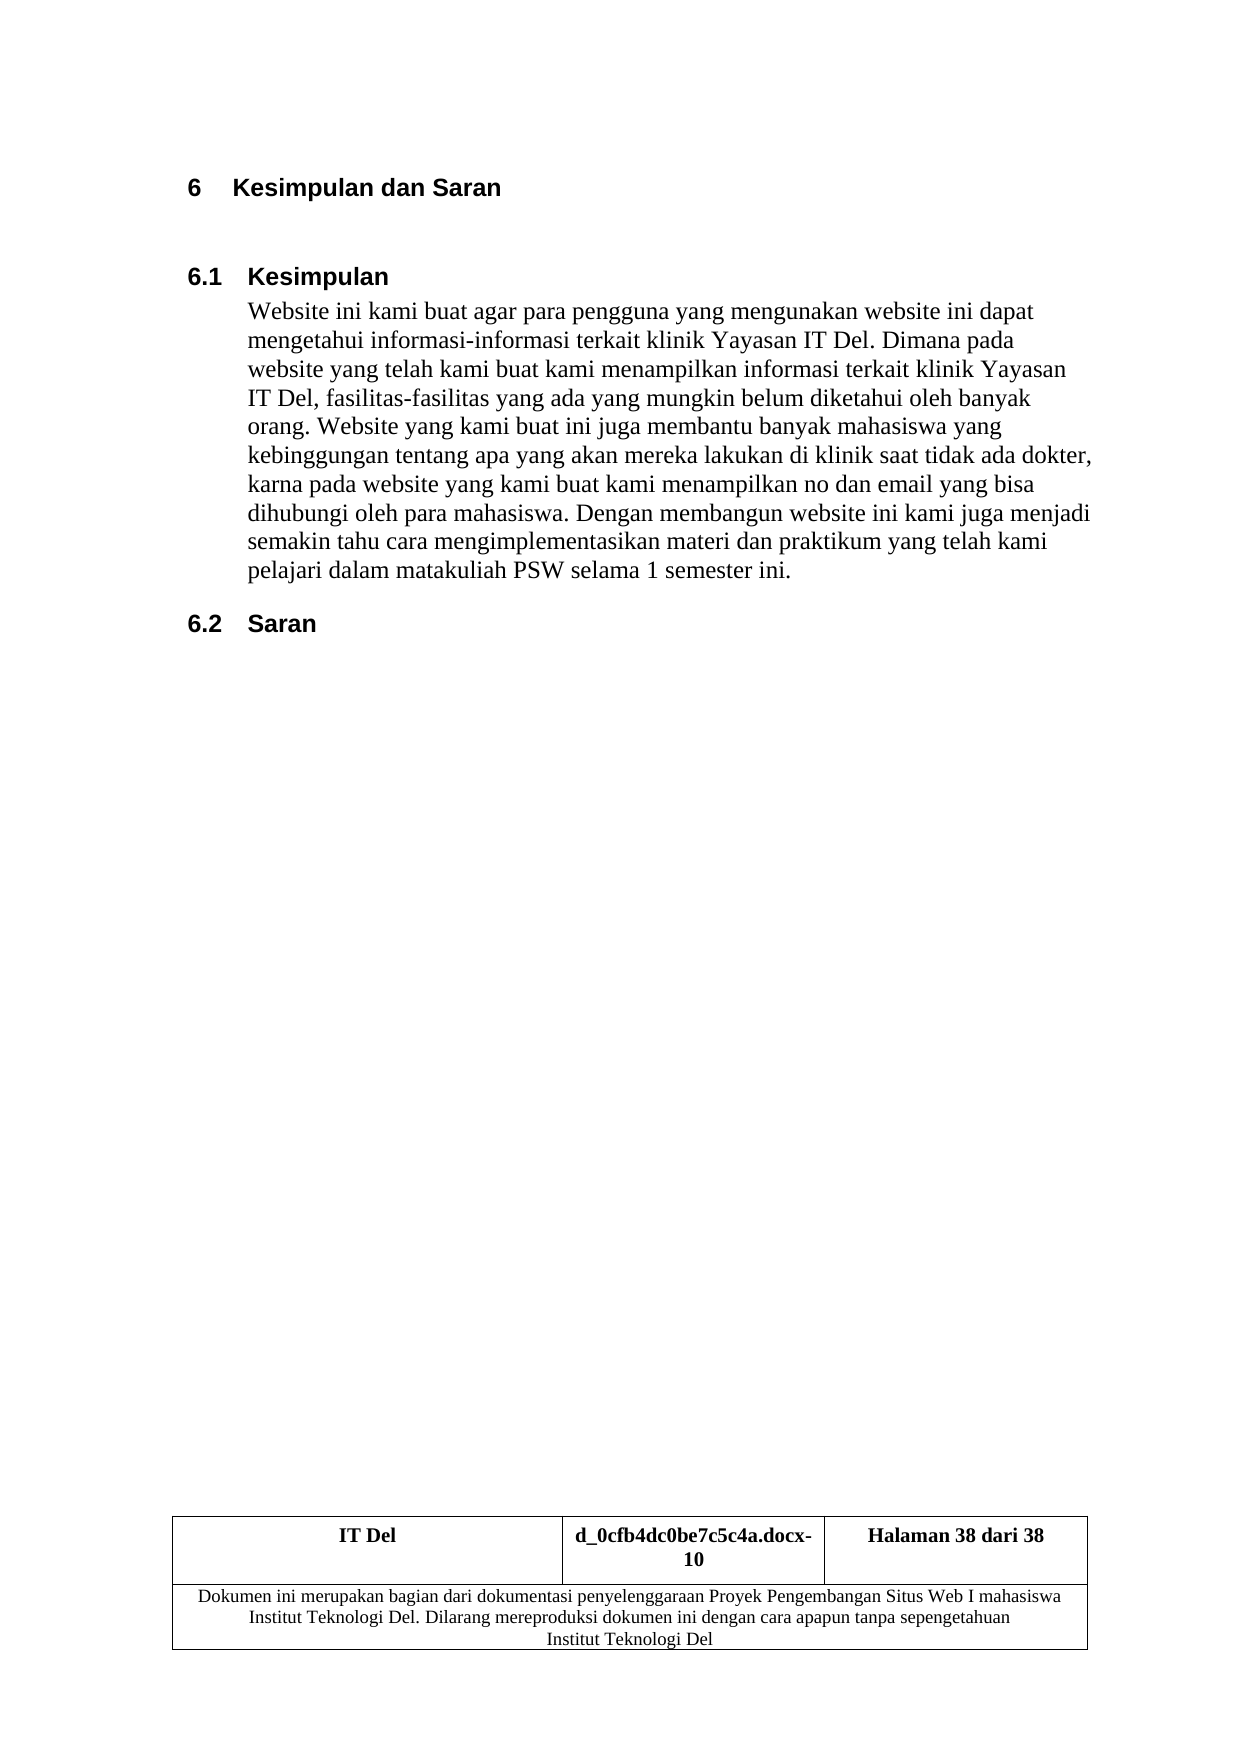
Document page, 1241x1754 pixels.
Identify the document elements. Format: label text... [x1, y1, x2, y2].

subtitle Kesimpulan [187, 261, 1092, 290]
subtitle Saran [187, 609, 1092, 638]
text Website ini kami buat agar para pengguna yang mengunakan website ini dapat mengetahui informasi-informasi terkait klinik Yayasan IT Del. Dimana pada website yang telah kami buat kami menampilkan informasi terkait klinik Yayasan IT Del, fasilitas-fasilitas yang ada yang mungkin belum diketahui oleh banyak orang. Website yang kami buat ini juga membantu banyak mahasiswa yang kebinggungan tentang apa yang akan mereka lakukan di klinik saat tidak ada dokter, karna pada website yang kami buat kami menampilkan no dan email yang bisa dihubungi oleh para mahasiswa. Dengan membangun website ini kami juga menjadi semakin tahu cara mengimplementasikan materi dan praktikum yang telah kami pelajari dalam matakuliah PSW selama 1 semester ini. [247, 296, 1092, 584]
subtitle Kesimpulan dan Saran [187, 173, 1092, 201]
